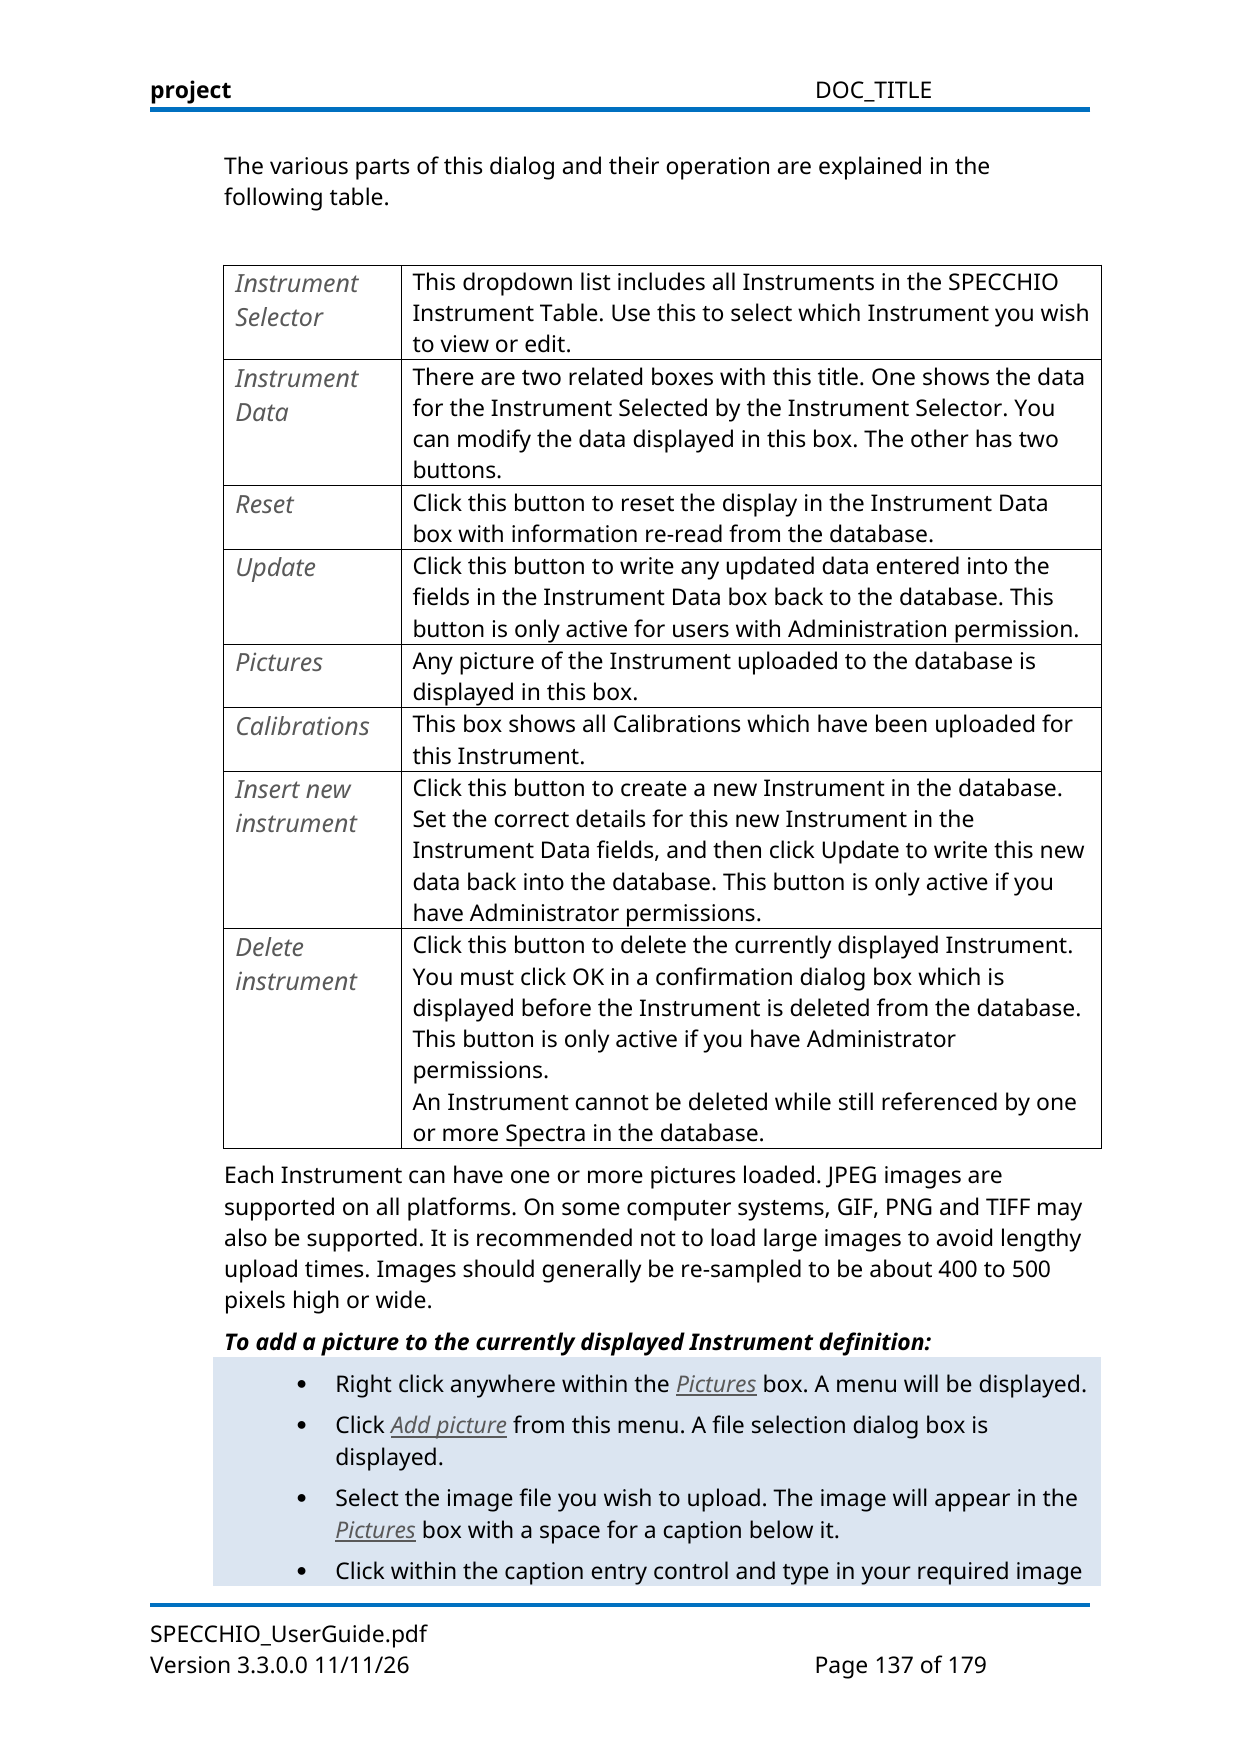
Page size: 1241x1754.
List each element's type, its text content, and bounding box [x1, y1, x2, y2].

table_cell Update [224, 550, 401, 644]
table_cell Instrument Data [224, 360, 401, 485]
text Each Instrument can have one or more pictures loaded. JPEG images are supported on all platforms. On some computer systems, GIF, PNG and TIFF may also be supported. It is recommended not to load large images to avoid lengthy upload times. Images should generally be re-sampled to be about 400 to 500 pixels high or wide. [224, 1159, 1090, 1316]
table_cell Click this button to create a new Instrument in the database. Set the correct details for this new Instrument in the Instrument Data fields, and then click Update to write this new data back into the database. This button is only active if you have Administrator permissions. [402, 772, 1101, 928]
table_cell Delete instrument [224, 929, 401, 1148]
table_cell Any picture of the Instrument uploaded to the database is displayed in this box. [402, 645, 1101, 707]
table_cell There are two related boxes with this title. One shows the data for the Instrument Selected by the Instrument Selector. You can modify the data displayed in this box. The other has two buttons. [402, 360, 1101, 485]
table_cell Click this button to delete the currently displayed Instrument. You must click OK in a confirmation dialog box which is displayed before the Instrument is deleted from the database. This button is only active if you have Administrator permissions. An Instrument cannot be deleted while still referenced by one or more Spectra in the database. [402, 929, 1101, 1148]
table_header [213, 1357, 1101, 1586]
table_cell This box shows all Calibrations which have been uploaded for this Instrument. [402, 708, 1101, 771]
table_header Instrument Selector [224, 266, 401, 359]
table_cell Reset [224, 486, 401, 549]
table_cell Pictures [224, 645, 401, 707]
table_cell Click this button to reset the display in the Instrument Data box with information re-read from the database. [402, 486, 1101, 549]
table_cell Click this button to write any updated data entered into the fields in the Instrument Data box back to the database. This button is only active for users with Administration permission. [402, 550, 1101, 644]
table_cell Calibrations [224, 708, 401, 771]
text The various parts of this dialog and their operation are explained in the following table. [224, 150, 1090, 212]
table_header This dropdown list includes all Instruments in the SPECCHIO Instrument Table. Use this to select which Instrument you wish to view or edit. [402, 266, 1101, 359]
subtitle To add a picture to the currently displayed Instrument definition: [224, 1326, 1090, 1357]
table_cell Insert new instrument [224, 772, 401, 928]
